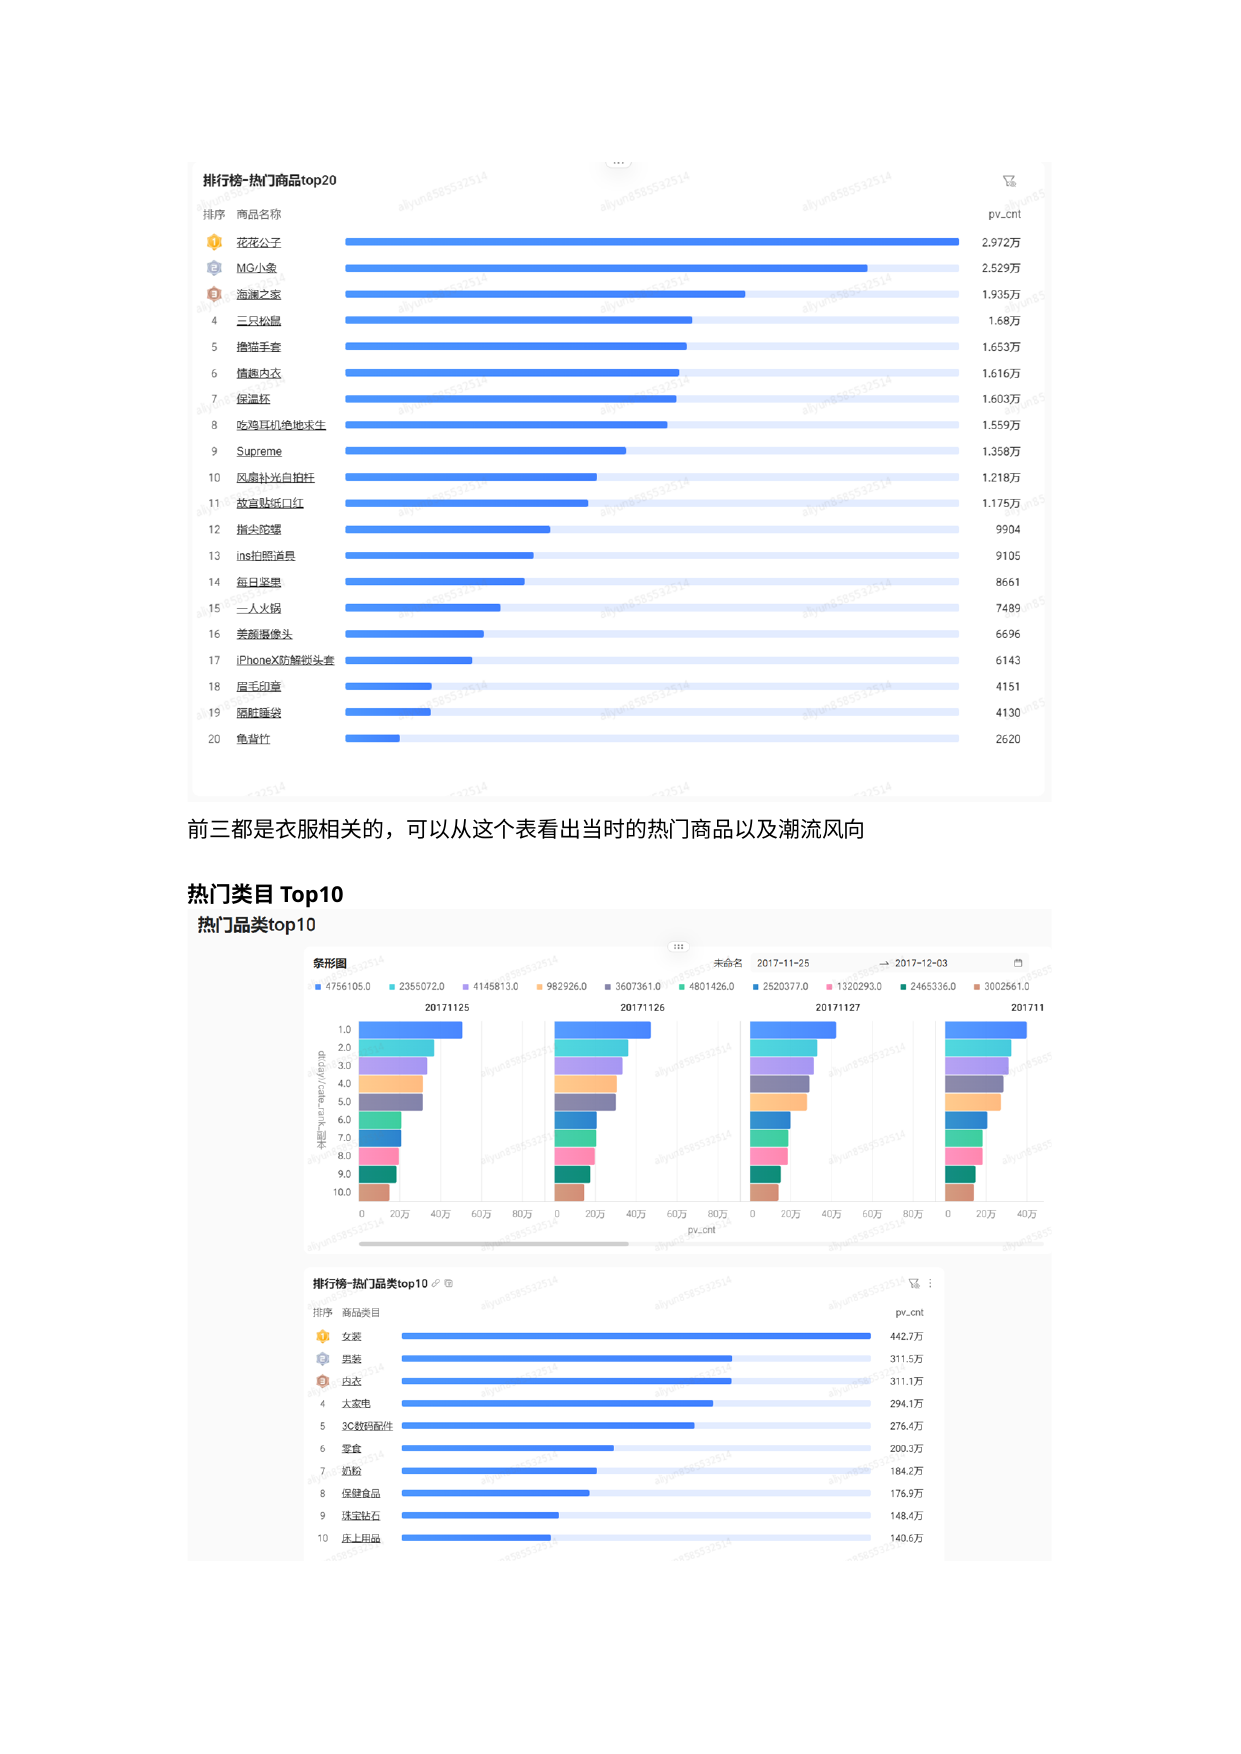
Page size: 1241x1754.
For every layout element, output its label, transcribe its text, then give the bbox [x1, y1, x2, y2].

picture [187, 162, 1052, 802]
picture [187, 909, 1052, 1561]
text 前三都是衣服相关的，可以从这个表看出当时的热门商品以及潮流风向 [187, 812, 1053, 844]
text 热门类目 Top10 [187, 877, 1053, 909]
